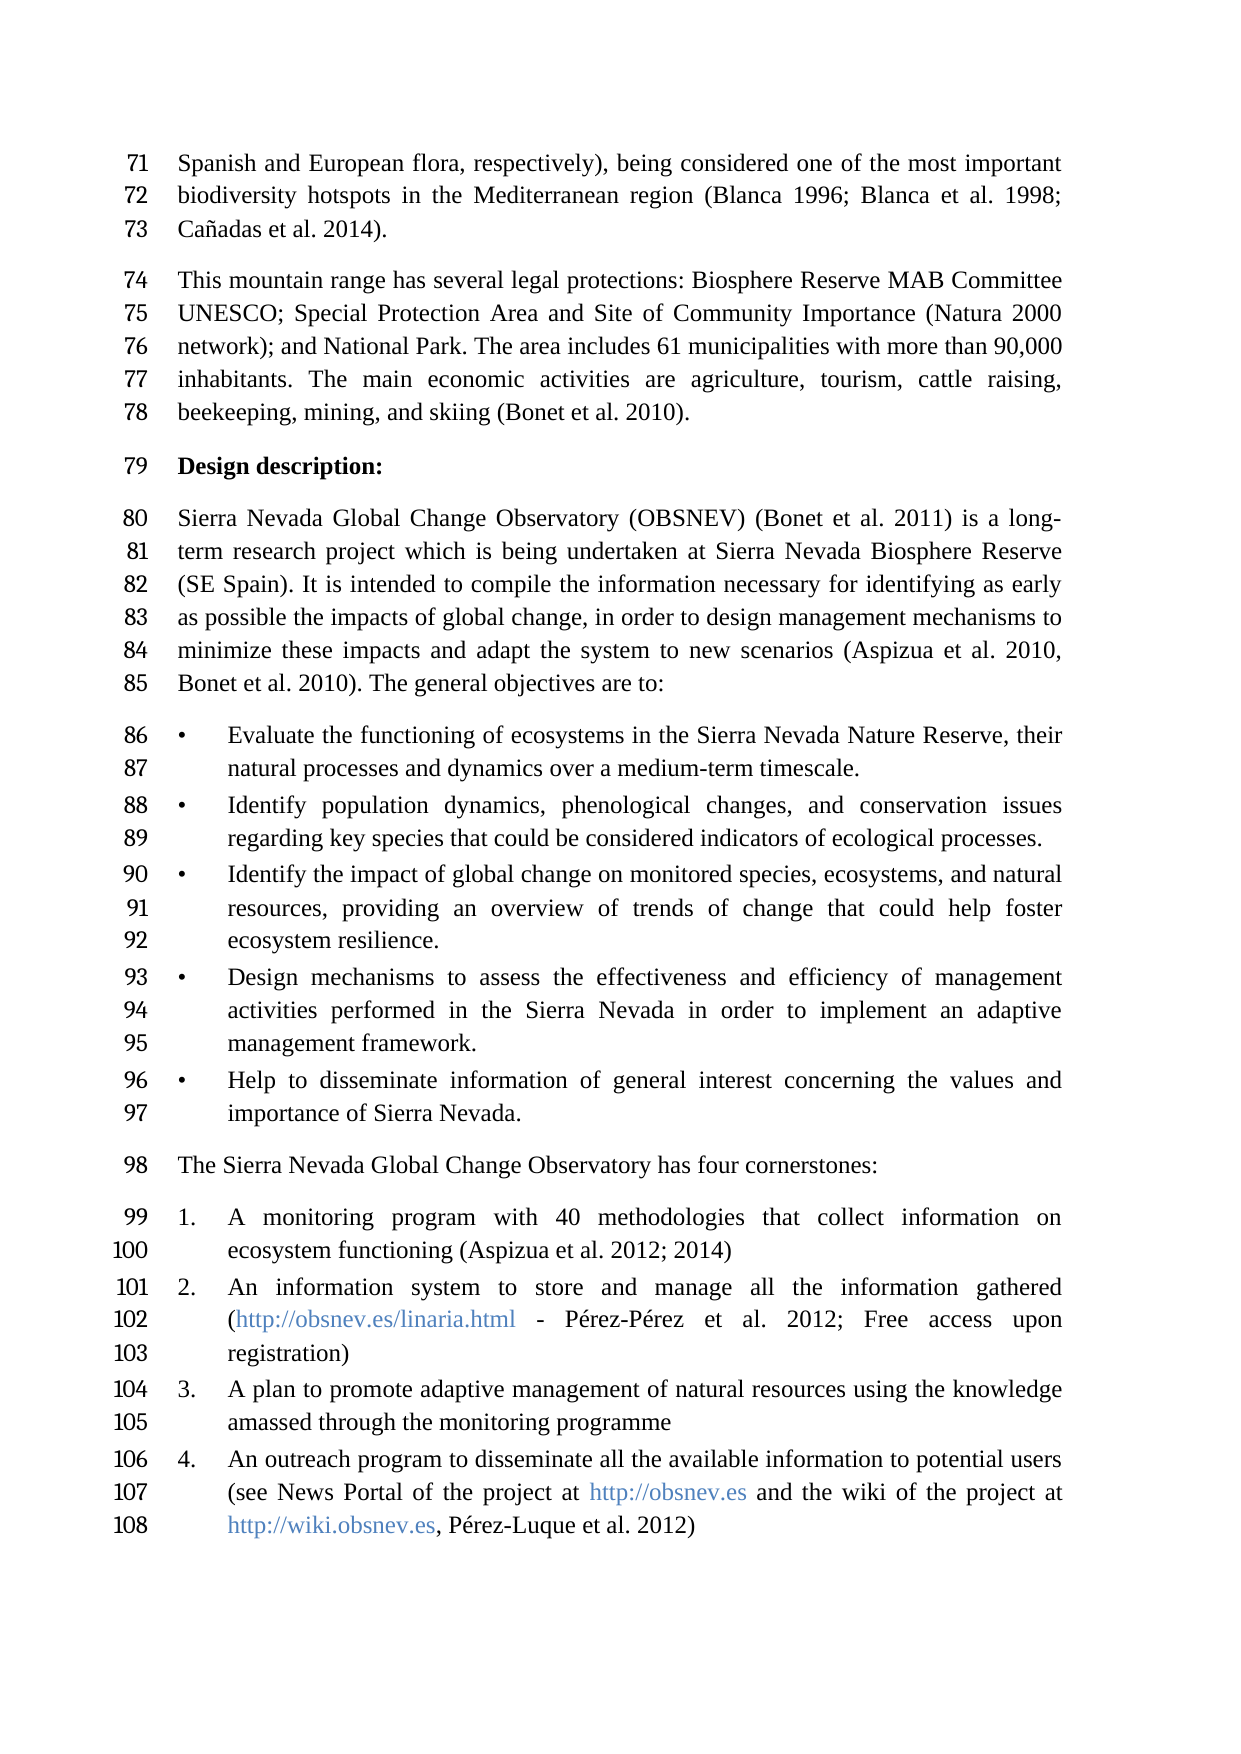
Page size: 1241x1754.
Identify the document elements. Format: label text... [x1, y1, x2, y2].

list Help to disseminate information of general interest concerning the values and importance of Sierra Nevada. [177, 1065, 1063, 1127]
list Evaluate the functioning of ecosystems in the Sierra Nevada Nature Reserve, their natural processes and dynamics over a medium-term timescale. [177, 720, 1063, 782]
text This mountain range has several legal protections: Biosphere Reserve MAB Committee UNESCO; Special Protection Area and Site of Community Importance (Natura 2000 network); and National Park. The area includes 61 municipalities with more than 90,000 inhabitants. The main economic activities are agriculture, tourism, cattle raising, beekeeping, mining, and skiing (Bonet et al. 2010). [177, 265, 1063, 426]
text Sierra Nevada Global Change Observatory (OBSNEV) (Bonet et al. 2011) is a long-term research project which is being undertaken at Sierra Nevada Biosphere Reserve (SE Spain). It is intended to compile the information necessary for identifying as early as possible the impacts of global change, in order to design management mechanisms to minimize these impacts and adapt the system to new scenarios (Aspizua et al. 2010, Bonet et al. 2010). The general objectives are to: [177, 503, 1063, 697]
text The Sierra Nevada Global Change Observatory has four cornerstones: [177, 1150, 1063, 1179]
list An outreach program to disseminate all the available information to potential users (see News Portal of the project at http://obsnev.es and the wiki of the project at http://wiki.obsnev.es, Pérez-Luque et al. 2012) [177, 1444, 1063, 1539]
list An information system to store and manage all the information gathered (http://obsnev.es/linaria.html - Pérez-Pérez et al. 2012; Free access upon registration) [177, 1272, 1063, 1366]
list A monitoring program with 40 methodologies that collect information on ecosystem functioning (Aspizua et al. 2012; 2014) [177, 1202, 1063, 1263]
list Identify population dynamics, phenological changes, and conservation issues regarding key species that could be considered indicators of ecological processes. [177, 790, 1063, 852]
list Design mechanisms to assess the effectiveness and efficiency of management activities performed in the Sierra Nevada in order to implement an adaptive management framework. [177, 962, 1063, 1057]
list A plan to promote adaptive management of natural resources using the knowledge amassed through the monitoring programme [177, 1374, 1063, 1436]
list Identify the impact of global change on monitored species, ecosystems, and natural resources, providing an overview of trends of change that could help foster ecosystem resilience. [177, 859, 1063, 954]
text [177, 148, 1063, 242]
subtitle Design description: [177, 451, 1063, 480]
